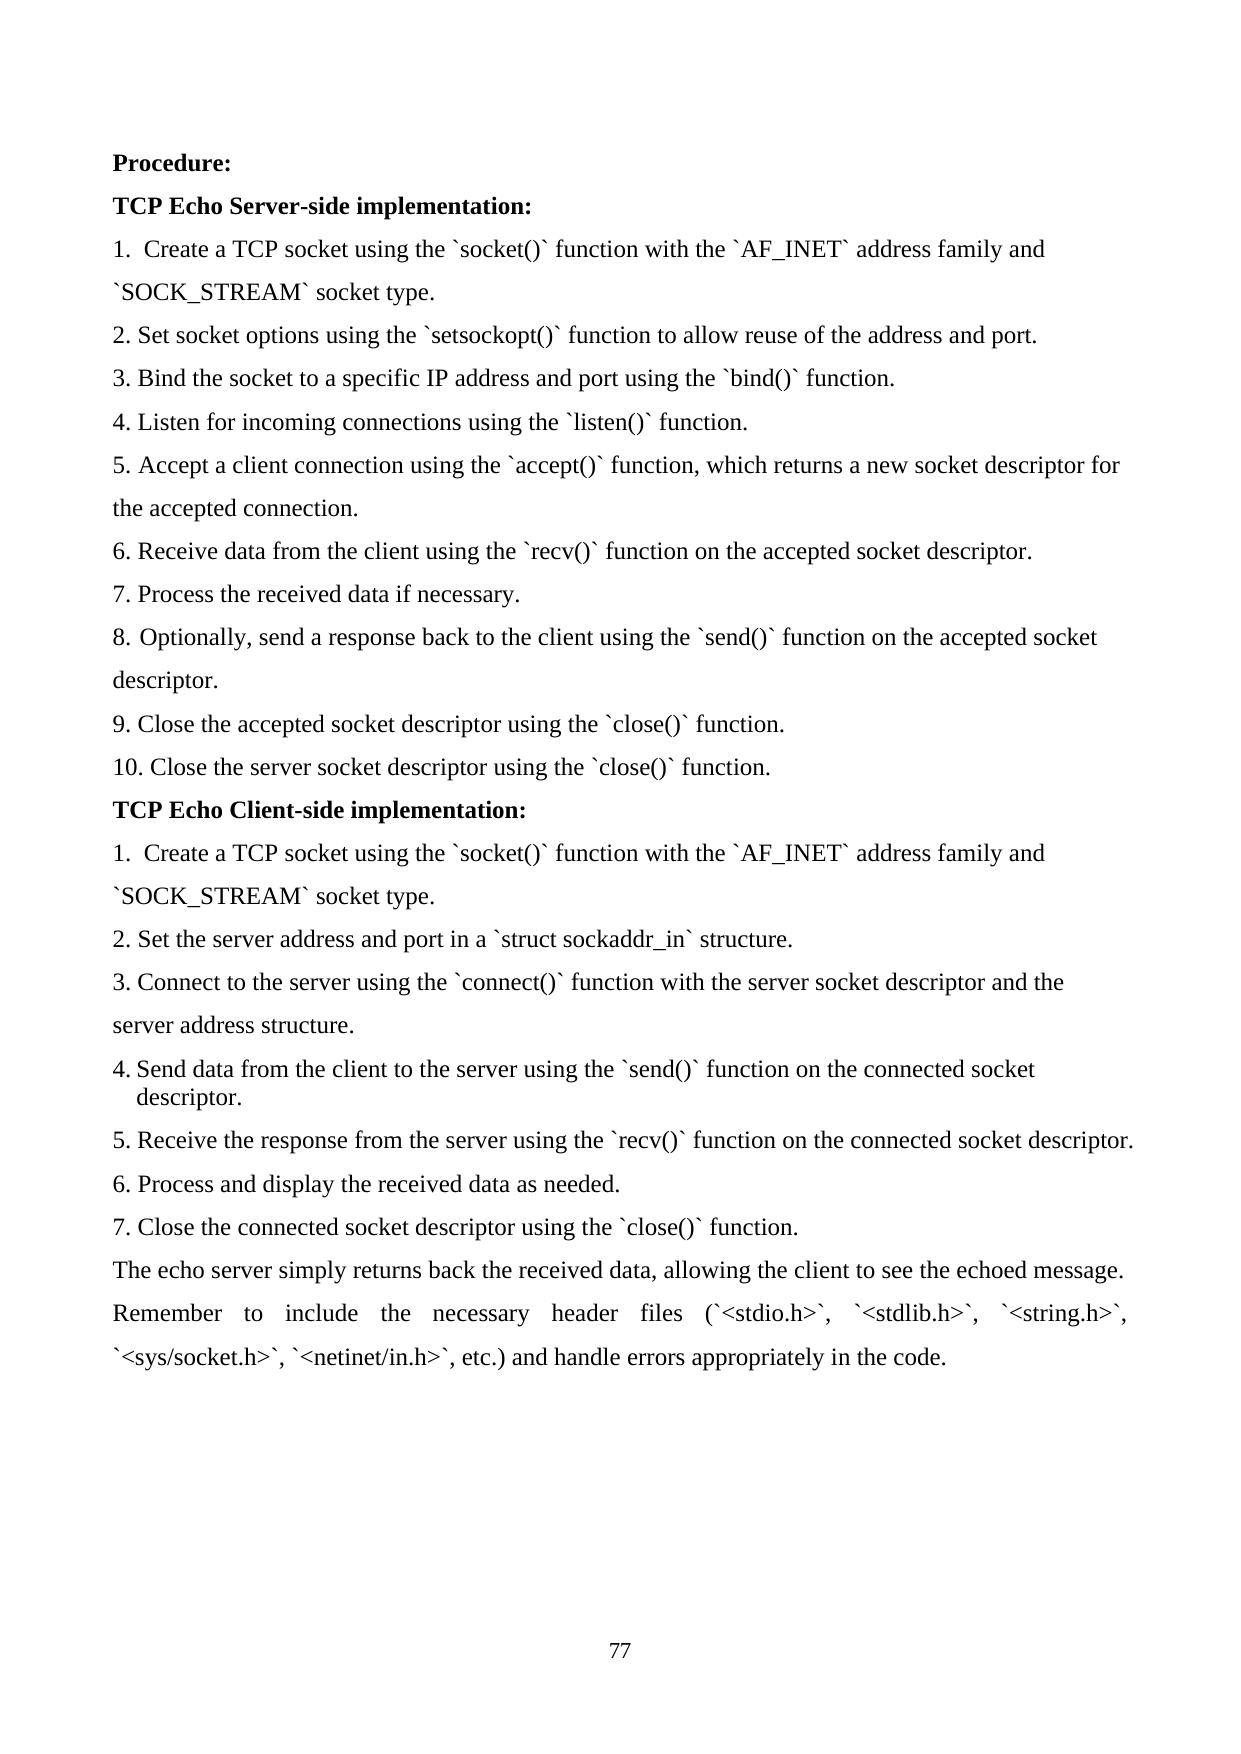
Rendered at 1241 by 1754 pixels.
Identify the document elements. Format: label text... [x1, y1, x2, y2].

list Close the connected socket descriptor using the `close()` function. [112, 1212, 1137, 1241]
list Connect to the server using the `connect()` function with the server socket descriptor and the server address structure. [112, 967, 1127, 1039]
list Close the accepted socket descriptor using the `close()` function. [112, 709, 1137, 737]
list Optionally, send a response back to the client using the `send()` function on the accepted socket descriptor. [112, 622, 1127, 694]
list Set the server address and port in a `struct sockaddr_in` structure. [112, 924, 1137, 953]
text TCP Echo Server-side implementation: [112, 191, 1137, 220]
list Process the received data if necessary. [112, 579, 1137, 608]
text The echo server simply returns back the received data, allowing the client to see the echoed message. Remember to include the necessary header files (`<stdio.h>`, `<stdlib.h>`, `<string.h>`, [112, 1255, 1128, 1327]
list Create a TCP socket using the `socket()` function with the `AF_INET` address family and [112, 234, 1137, 263]
list Close the server socket descriptor using the `close()` function. [112, 752, 1137, 781]
list Send data from the client to the server using the `send()` function on the connected socket descriptor. [112, 1054, 1137, 1111]
list Receive data from the client using the `recv()` function on the accepted socket descriptor. [112, 536, 1137, 565]
text `SOCK_STREAM` socket type. [112, 881, 1137, 910]
text `<sys/socket.h>`, `<netinet/in.h>`, etc.) and handle errors appropriately in the code. [112, 1342, 1137, 1370]
list Create a TCP socket using the `socket()` function with the `AF_INET` address family and [112, 838, 1137, 867]
list Receive the response from the server using the `recv()` function on the connected socket descriptor. [112, 1126, 1137, 1154]
list Process and display the received data as needed. [112, 1169, 1137, 1197]
list Accept a client connection using the `accept()` function, which returns a new socket descriptor for the accepted connection. [112, 450, 1127, 522]
text TCP Echo Client-side implementation: [112, 795, 1137, 824]
list Set socket options using the `setsockopt()` function to allow reuse of the address and port. [112, 321, 1137, 349]
text `SOCK_STREAM` socket type. [112, 277, 1137, 306]
text Procedure: [112, 148, 1137, 177]
list Listen for incoming connections using the `listen()` function. [112, 407, 1137, 436]
list Bind the socket to a specific IP address and port using the `bind()` function. [112, 363, 1137, 392]
